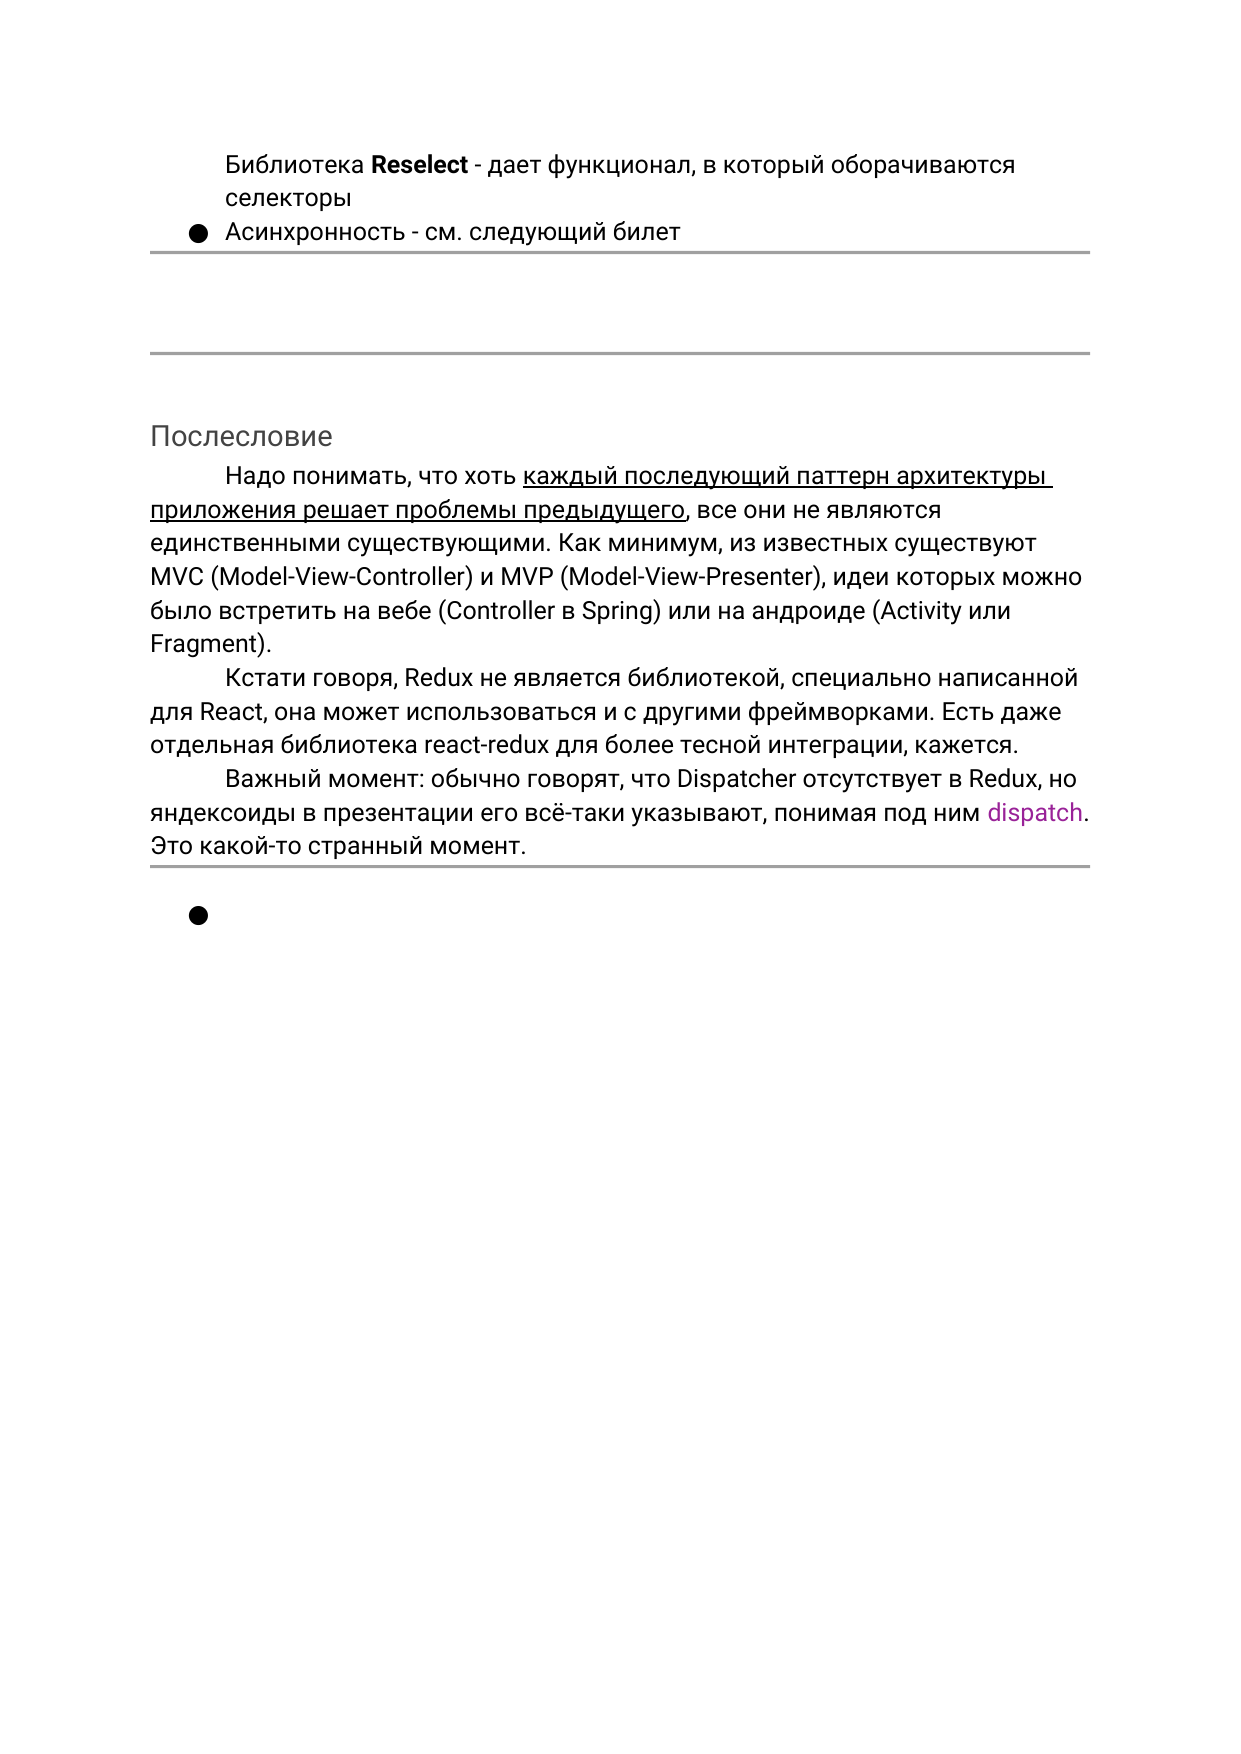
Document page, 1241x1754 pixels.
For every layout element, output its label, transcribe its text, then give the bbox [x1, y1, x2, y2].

list Асинхронность - см. следующий билет [187, 217, 1090, 247]
text Кстати говоря, Redux не является библиотекой, специально написанной для React, она может использоваться и с другими фреймворками. Есть даже отдельная библиотека react-redux для более тесной интеграции, кажется. [150, 663, 1090, 760]
text Библиотека Reselect - дает функционал, в который оборачиваются селекторы [225, 150, 1090, 213]
subtitle Послесловие [150, 419, 1090, 453]
text Важный момент: обычно говорят, что Dispatcher отсутствует в Redux, но яндексоиды в презентации его всё-таки указывают, понимая под ним dispatch. Это какой-то странный момент. [150, 764, 1090, 861]
text Надо понимать, что хоть каждый последующий паттерн архитектуры приложения решает проблемы предыдущего, все они не являются единственными существующими. Как минимум, из известных существуют MVC (Model-View-Controller) и MVP (Model-View-Presenter), идеи которых можно было встретить на вебе (Controller в Spring) или на андроиде (Activity или Fragment). [150, 461, 1090, 659]
